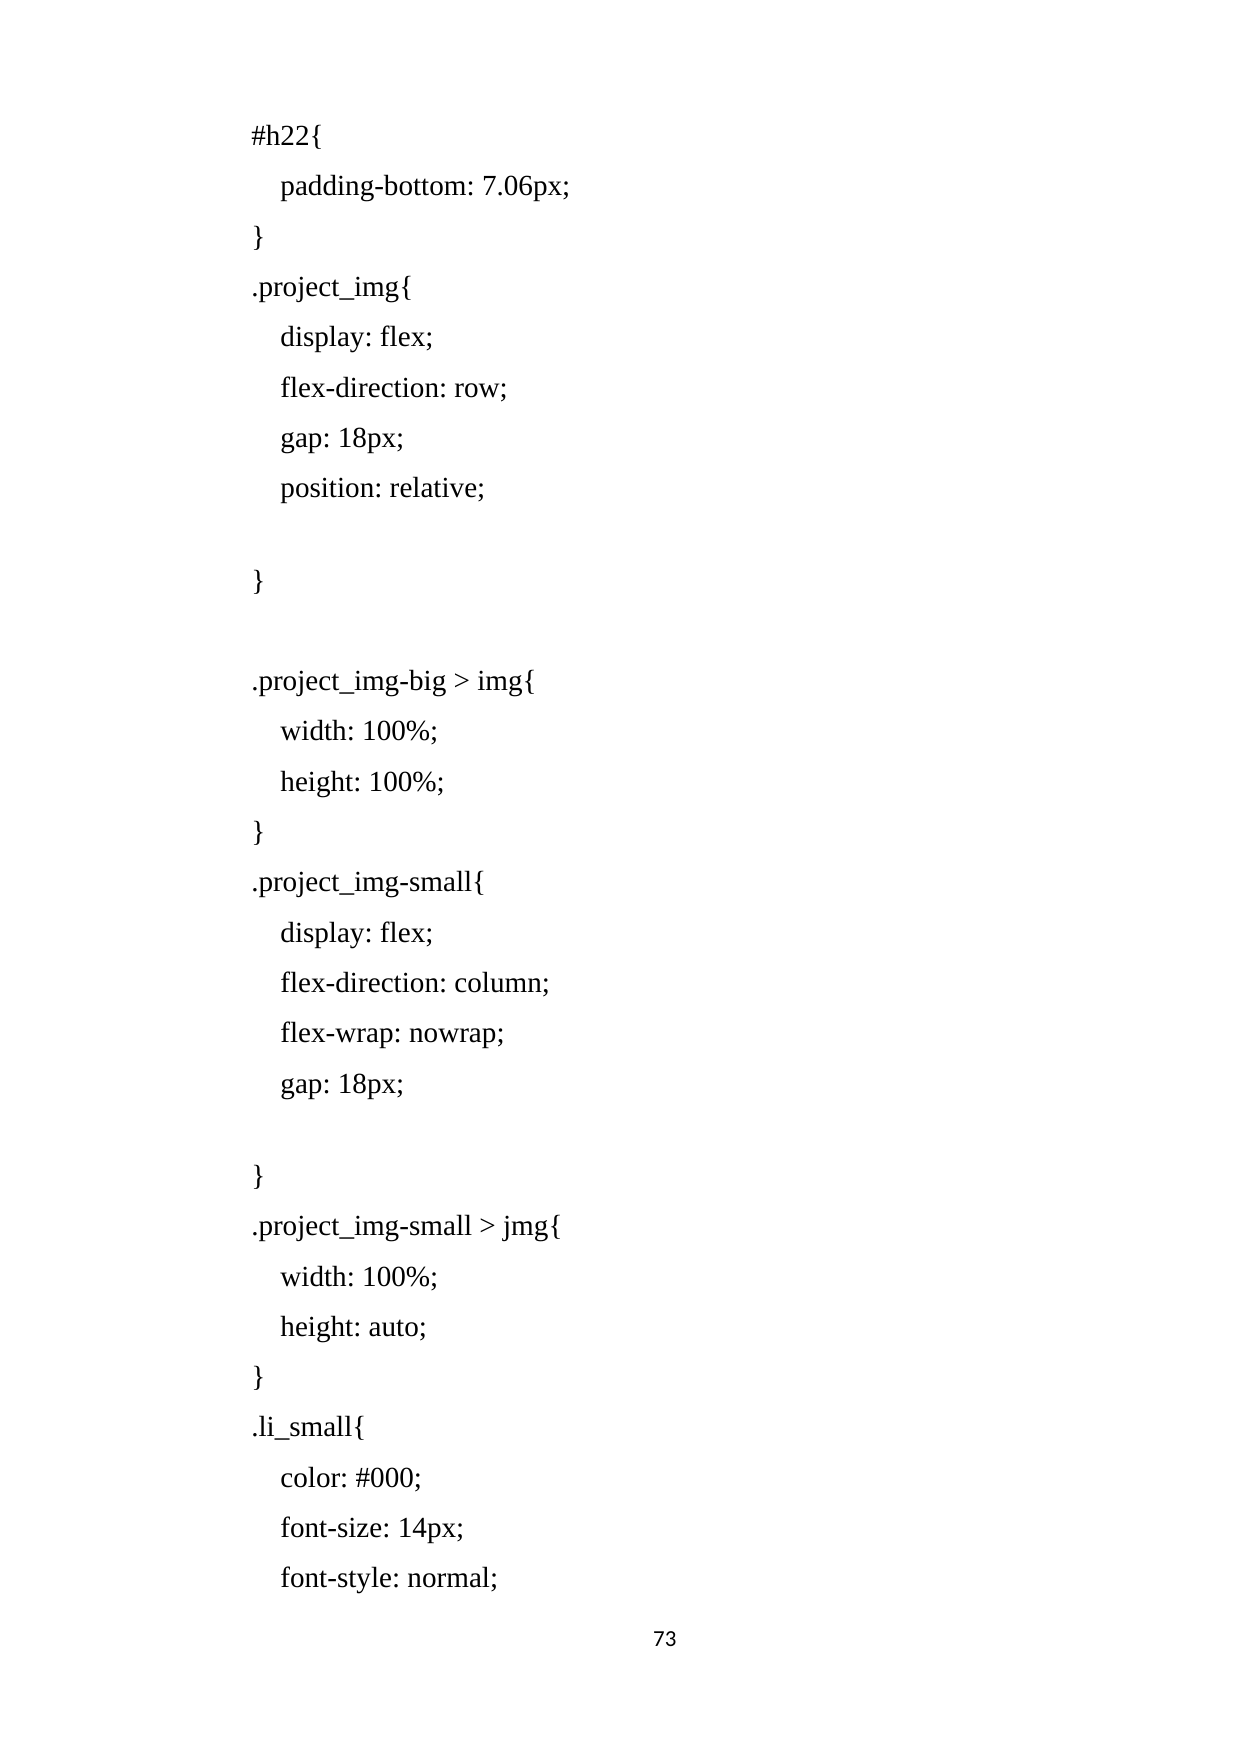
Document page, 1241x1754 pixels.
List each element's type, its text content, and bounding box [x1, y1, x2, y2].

text #h22{ [177, 118, 1152, 152]
text flex-direction: row; [177, 370, 1152, 403]
text } [177, 563, 1152, 596]
text .project_img-small{ [177, 864, 1152, 898]
text } [177, 814, 1152, 848]
text width: 100%; [177, 713, 1152, 747]
text font-size: 14px; [177, 1510, 1152, 1544]
text flex-wrap: nowrap; [177, 1015, 1152, 1049]
text display: flex; [177, 319, 1152, 353]
text gap: 18px; [177, 420, 1152, 453]
text .project_img-big > img{ [177, 663, 1152, 697]
text font-style: normal; [177, 1561, 1152, 1594]
text width: 100%; [177, 1259, 1152, 1292]
text } [177, 1359, 1152, 1393]
text position: relative; [177, 470, 1152, 504]
text color: #000; [177, 1460, 1152, 1493]
text height: auto; [177, 1309, 1152, 1342]
text display: flex; [177, 915, 1152, 948]
text padding-bottom: 7.06px; [177, 168, 1152, 202]
text height: 100%; [177, 764, 1152, 797]
text .project_img-small > jmg{ [177, 1208, 1152, 1242]
text } [177, 219, 1152, 252]
text .project_img{ [177, 269, 1152, 303]
text gap: 18px; [177, 1066, 1152, 1099]
text .li_small{ [177, 1409, 1152, 1443]
text } [177, 1158, 1152, 1192]
text flex-direction: column; [177, 965, 1152, 999]
